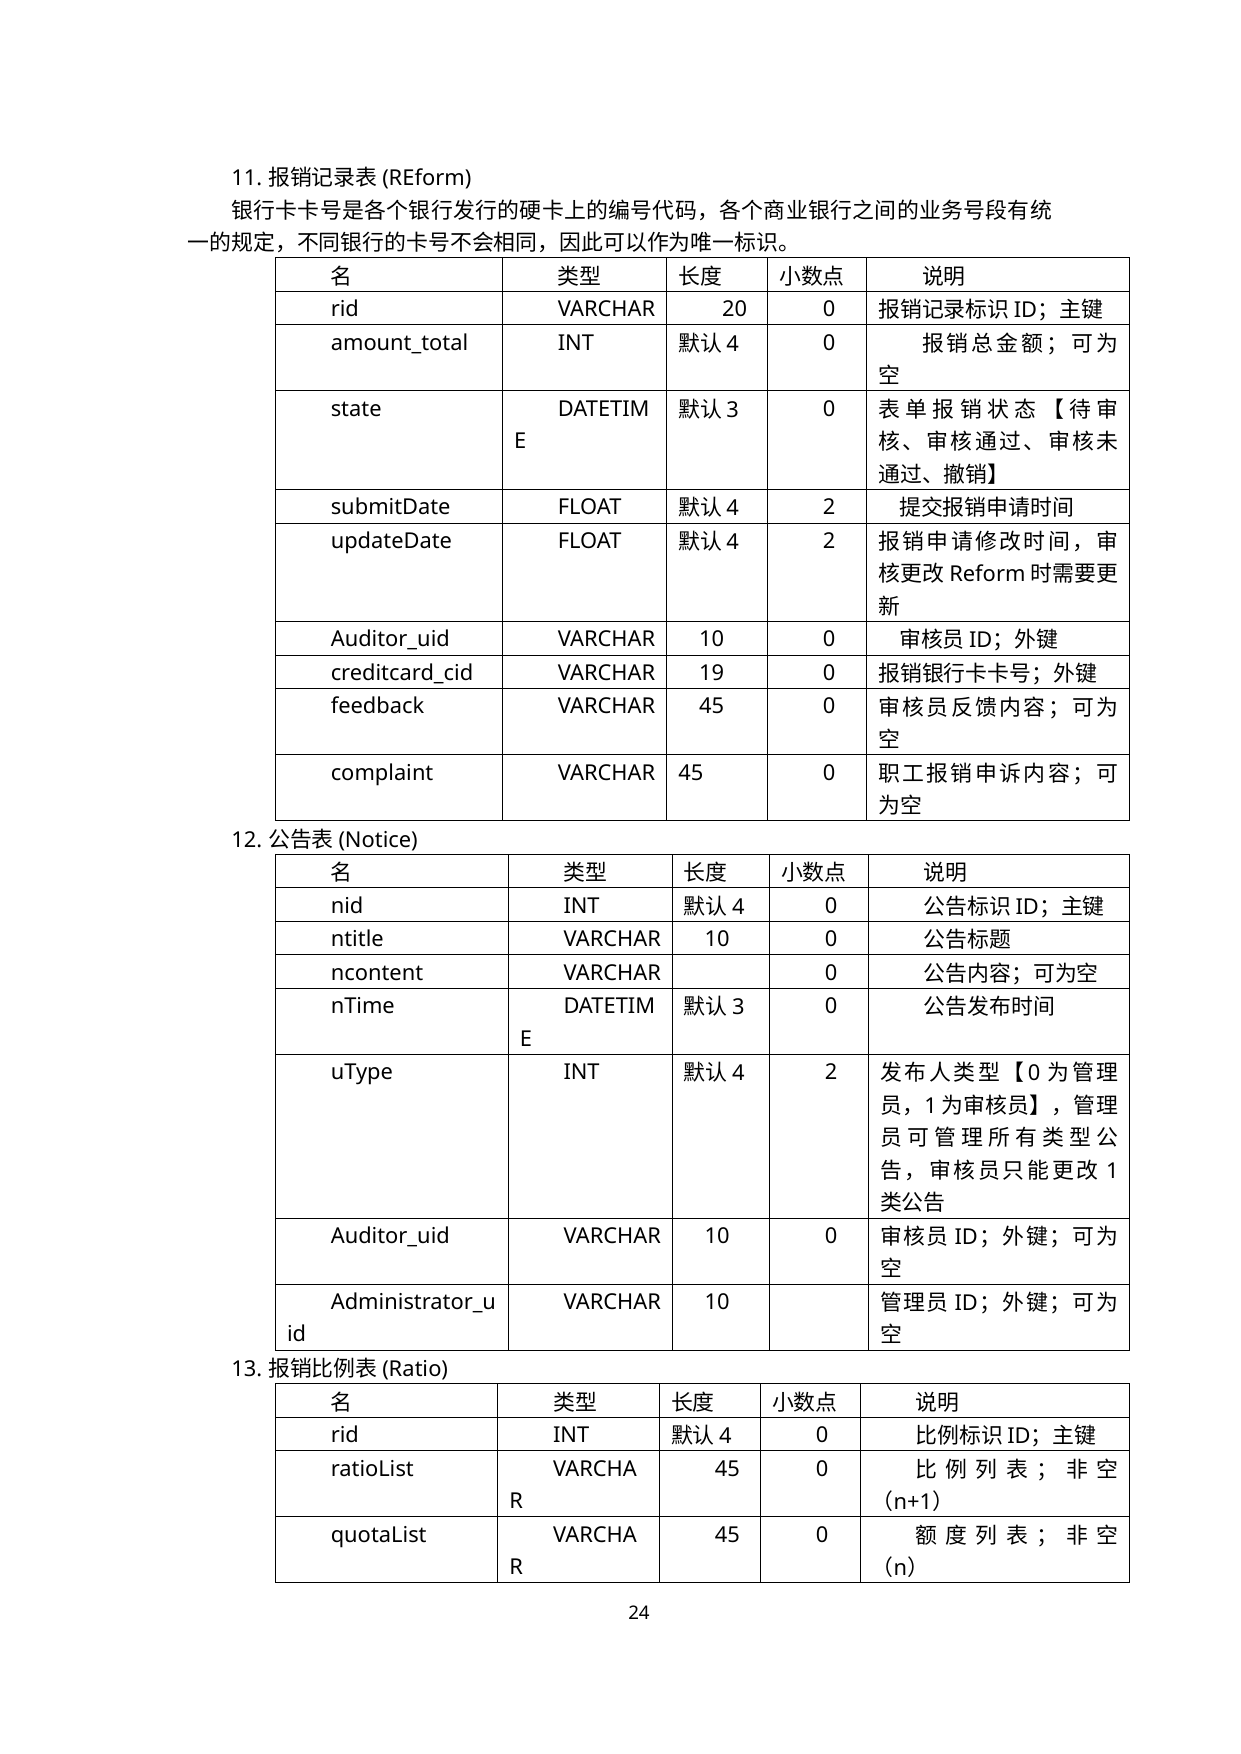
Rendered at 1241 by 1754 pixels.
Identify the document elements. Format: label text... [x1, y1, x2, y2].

table_cell VARCHAR [503, 689, 666, 754]
table_cell 审核员反馈内容；可为空 [867, 689, 1129, 754]
table_cell 0 [770, 922, 868, 954]
text 11. 报销记录表 (REform) [187, 160, 1053, 192]
table_cell nid [276, 888, 508, 921]
table_cell 比例列表；非空（n+1） [861, 1451, 1129, 1516]
table_cell 审核员ID；外键；可为空 [869, 1219, 1129, 1283]
table_header 小数点 [768, 258, 866, 291]
table_cell 0 [761, 1517, 860, 1582]
table_cell amount_total [276, 325, 502, 390]
table_cell INT [498, 1418, 659, 1450]
table_cell INT [509, 1055, 672, 1217]
table_cell ncontent [276, 955, 508, 988]
table_header 名 [276, 1384, 497, 1417]
table_cell complaint [276, 755, 502, 820]
table_cell 0 [768, 755, 866, 820]
table_cell feedback [276, 689, 502, 754]
table_cell 45 [660, 1517, 760, 1582]
table_cell 45 [660, 1451, 760, 1516]
table_cell 2 [768, 490, 866, 522]
table_header 说明 [869, 855, 1129, 887]
text 银行卡卡号是各个银行发行的硬卡上的编号代码，各个商业银行之间的业务号段有统一的规定，不同银行的卡号不会相同，因此可以作为唯一标识。 [187, 192, 1053, 257]
table_cell ntitle [276, 922, 508, 954]
table_cell 0 [770, 1219, 868, 1283]
text 13. 报销比例表 (Ratio) [187, 1351, 1053, 1383]
table_cell quotaList [276, 1517, 497, 1582]
table_cell 发布人类型【0为管理员，1为审核员】，管理员可管理所有类型公告，审核员只能更改1类公告 [869, 1055, 1129, 1217]
table_cell 10 [673, 1219, 769, 1283]
table_cell state [276, 391, 502, 489]
table_cell nTime [276, 989, 508, 1054]
table_cell 0 [770, 955, 868, 988]
table_cell 管理员ID；外键；可为空 [869, 1285, 1129, 1349]
table_cell 19 [667, 656, 767, 688]
table_header 长度 [667, 258, 767, 291]
table_header 说明 [861, 1384, 1129, 1417]
table_header 类型 [503, 258, 666, 291]
table_cell Auditor_uid [276, 622, 502, 654]
table_cell VARCHAR [503, 622, 666, 654]
table_cell 默认4 [667, 325, 767, 390]
text 12. 公告表 (Notice) [187, 821, 1053, 854]
table_cell uType [276, 1055, 508, 1217]
table_cell 默认4 [667, 490, 767, 522]
table_cell 职工报销申诉内容；可为空 [867, 755, 1129, 820]
table_cell 默认4 [673, 888, 769, 921]
table_cell ratioList [276, 1451, 497, 1516]
table_header 名 [276, 855, 508, 887]
table_cell 比例标识ID；主键 [861, 1418, 1129, 1450]
table_cell 公告标题 [869, 922, 1129, 954]
table_cell 2 [770, 1055, 868, 1217]
table_cell submitDate [276, 490, 502, 522]
table_cell 0 [768, 292, 866, 324]
table_cell FLOAT [503, 524, 666, 621]
table_header 小数点 [770, 855, 868, 887]
table_cell 默认4 [660, 1418, 760, 1450]
table_cell 0 [761, 1418, 860, 1450]
table_header 说明 [867, 258, 1129, 291]
table_cell 0 [770, 888, 868, 921]
table_cell 表单报销状态【待审核、审核通过、审核未通过、撤销】 [867, 391, 1129, 489]
table_cell 公告发布时间 [869, 989, 1129, 1054]
table_header 类型 [498, 1384, 659, 1417]
table_header 小数点 [761, 1384, 860, 1417]
table_cell 公告标识ID；主键 [869, 888, 1129, 921]
table_cell Administrator_uid [276, 1285, 508, 1349]
table_cell 额度列表；非空（n） [861, 1517, 1129, 1582]
table_cell creditcard_cid [276, 656, 502, 688]
table_cell FLOAT [503, 490, 666, 522]
table_cell 报销银行卡卡号；外键 [867, 656, 1129, 688]
table_cell 公告内容；可为空 [869, 955, 1129, 988]
table_cell INT [503, 325, 666, 390]
table_cell Auditor_uid [276, 1219, 508, 1283]
table_cell 提交报销申请时间 [867, 490, 1129, 522]
table_cell VARCHAR [503, 755, 666, 820]
table_cell 10 [673, 1285, 769, 1349]
table_cell 0 [768, 325, 866, 390]
table_cell 报销总金额；可为空 [867, 325, 1129, 390]
table_cell 报销记录标识ID；主键 [867, 292, 1129, 324]
table_cell 审核员ID；外键 [867, 622, 1129, 654]
table_cell rid [276, 1418, 497, 1450]
table_cell [770, 1285, 868, 1349]
table_cell VARCHAR [498, 1517, 659, 1582]
table_cell DATETIME [509, 989, 672, 1054]
table_cell 默认3 [667, 391, 767, 489]
table_cell VARCHAR [509, 1285, 672, 1349]
table_header 名 [276, 258, 502, 291]
table_cell [673, 955, 769, 988]
table_cell DATETIME [503, 391, 666, 489]
table_cell VARCHAR [498, 1451, 659, 1516]
table_cell 默认3 [673, 989, 769, 1054]
table_header 长度 [673, 855, 769, 887]
table_cell 0 [768, 622, 866, 654]
table_cell VARCHAR [503, 292, 666, 324]
table_cell 0 [761, 1451, 860, 1516]
table_cell 10 [673, 922, 769, 954]
table_cell 45 [667, 689, 767, 754]
table_cell 0 [768, 391, 866, 489]
table_cell VARCHAR [503, 656, 666, 688]
table_cell VARCHAR [509, 922, 672, 954]
table_cell 20 [667, 292, 767, 324]
table_cell 0 [768, 689, 866, 754]
table_cell 2 [768, 524, 866, 621]
table_header 长度 [660, 1384, 760, 1417]
table_cell 45 [667, 755, 767, 820]
table_cell 默认4 [673, 1055, 769, 1217]
table_cell INT [509, 888, 672, 921]
table_cell 0 [770, 989, 868, 1054]
table_cell VARCHAR [509, 955, 672, 988]
table_cell 10 [667, 622, 767, 654]
table_cell 0 [768, 656, 866, 688]
table_cell VARCHAR [509, 1219, 672, 1283]
table_cell 报销申请修改时间，审核更改Reform时需要更新 [867, 524, 1129, 621]
table_cell 默认4 [667, 524, 767, 621]
table_cell rid [276, 292, 502, 324]
table_header 类型 [509, 855, 672, 887]
table_cell updateDate [276, 524, 502, 621]
